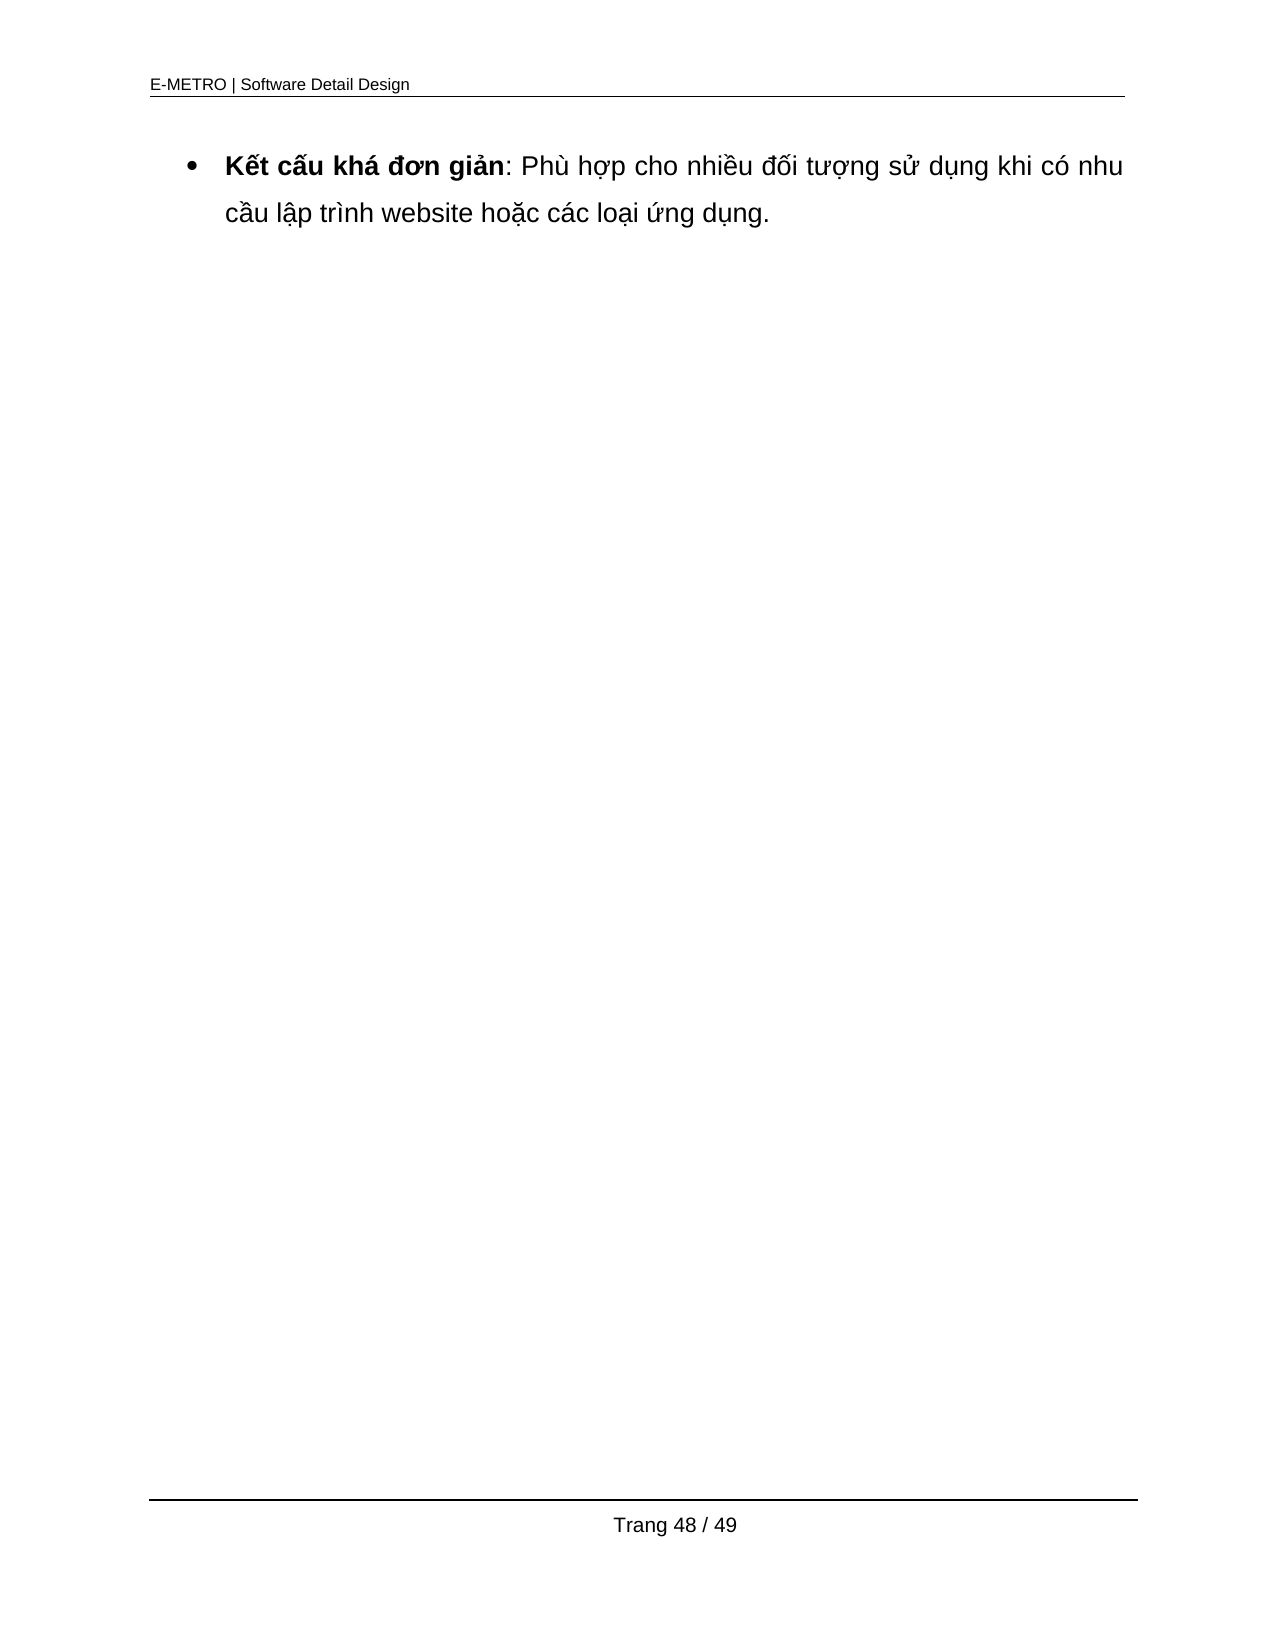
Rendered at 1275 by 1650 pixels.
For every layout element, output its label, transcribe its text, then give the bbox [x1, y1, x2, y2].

list Kết cấu khá đơn giản: Phù hợp cho nhiều đối tượng sử dụng khi có nhu cầu lập trình website hoặc các loại ứng dụng. [187, 150, 1125, 228]
